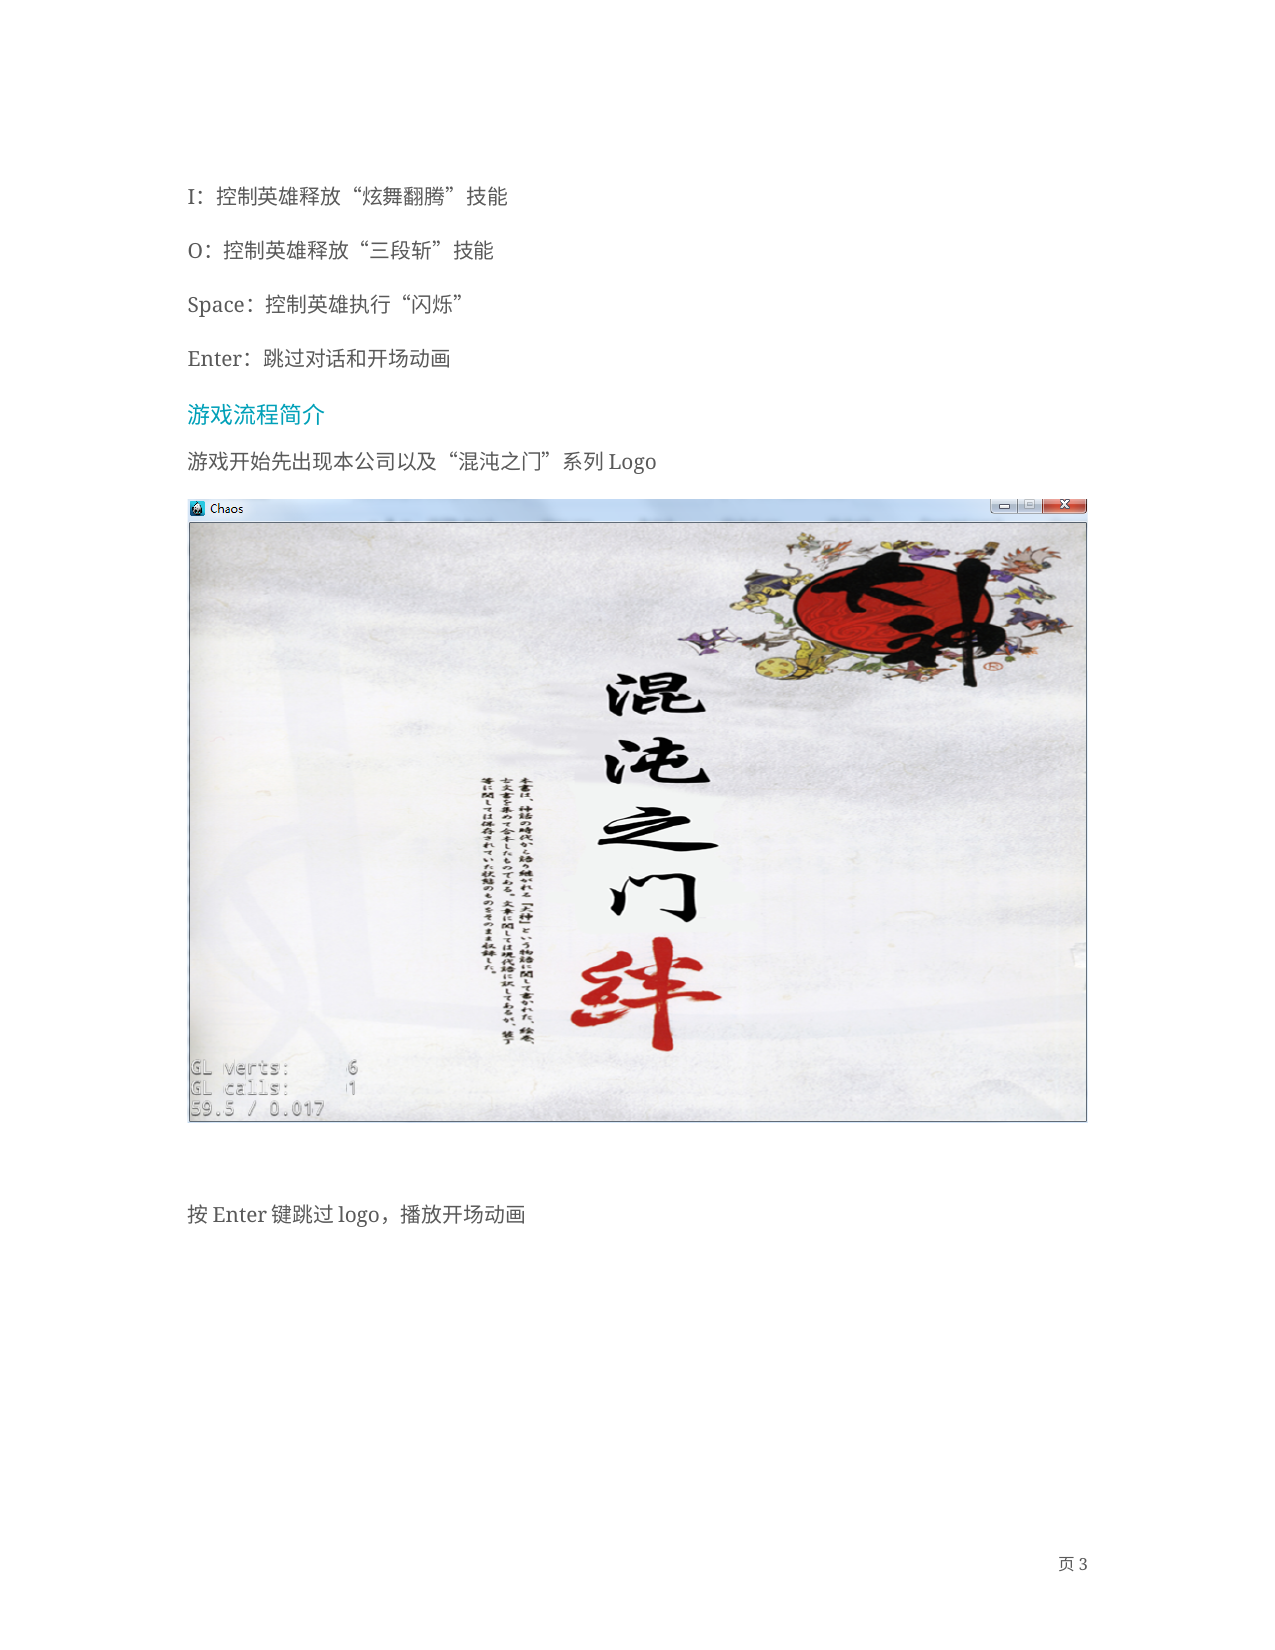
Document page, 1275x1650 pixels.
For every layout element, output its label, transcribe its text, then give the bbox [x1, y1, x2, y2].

subtitle 游戏流程简介 [187, 397, 1087, 430]
picture [187, 499, 1088, 1123]
text Space：控制英雄执行“闪烁” [187, 288, 1087, 319]
text 按Enter键跳过logo，播放开场动画 [187, 1198, 1087, 1228]
text 游戏开始先出现本公司以及“混沌之门”系列Logo [187, 446, 1087, 476]
text I：控制英雄释放“炫舞翻腾”技能 [187, 180, 1087, 210]
text Enter：跳过对话和开场动画 [187, 342, 1087, 373]
text O：控制英雄释放“三段斩”技能 [187, 234, 1087, 264]
